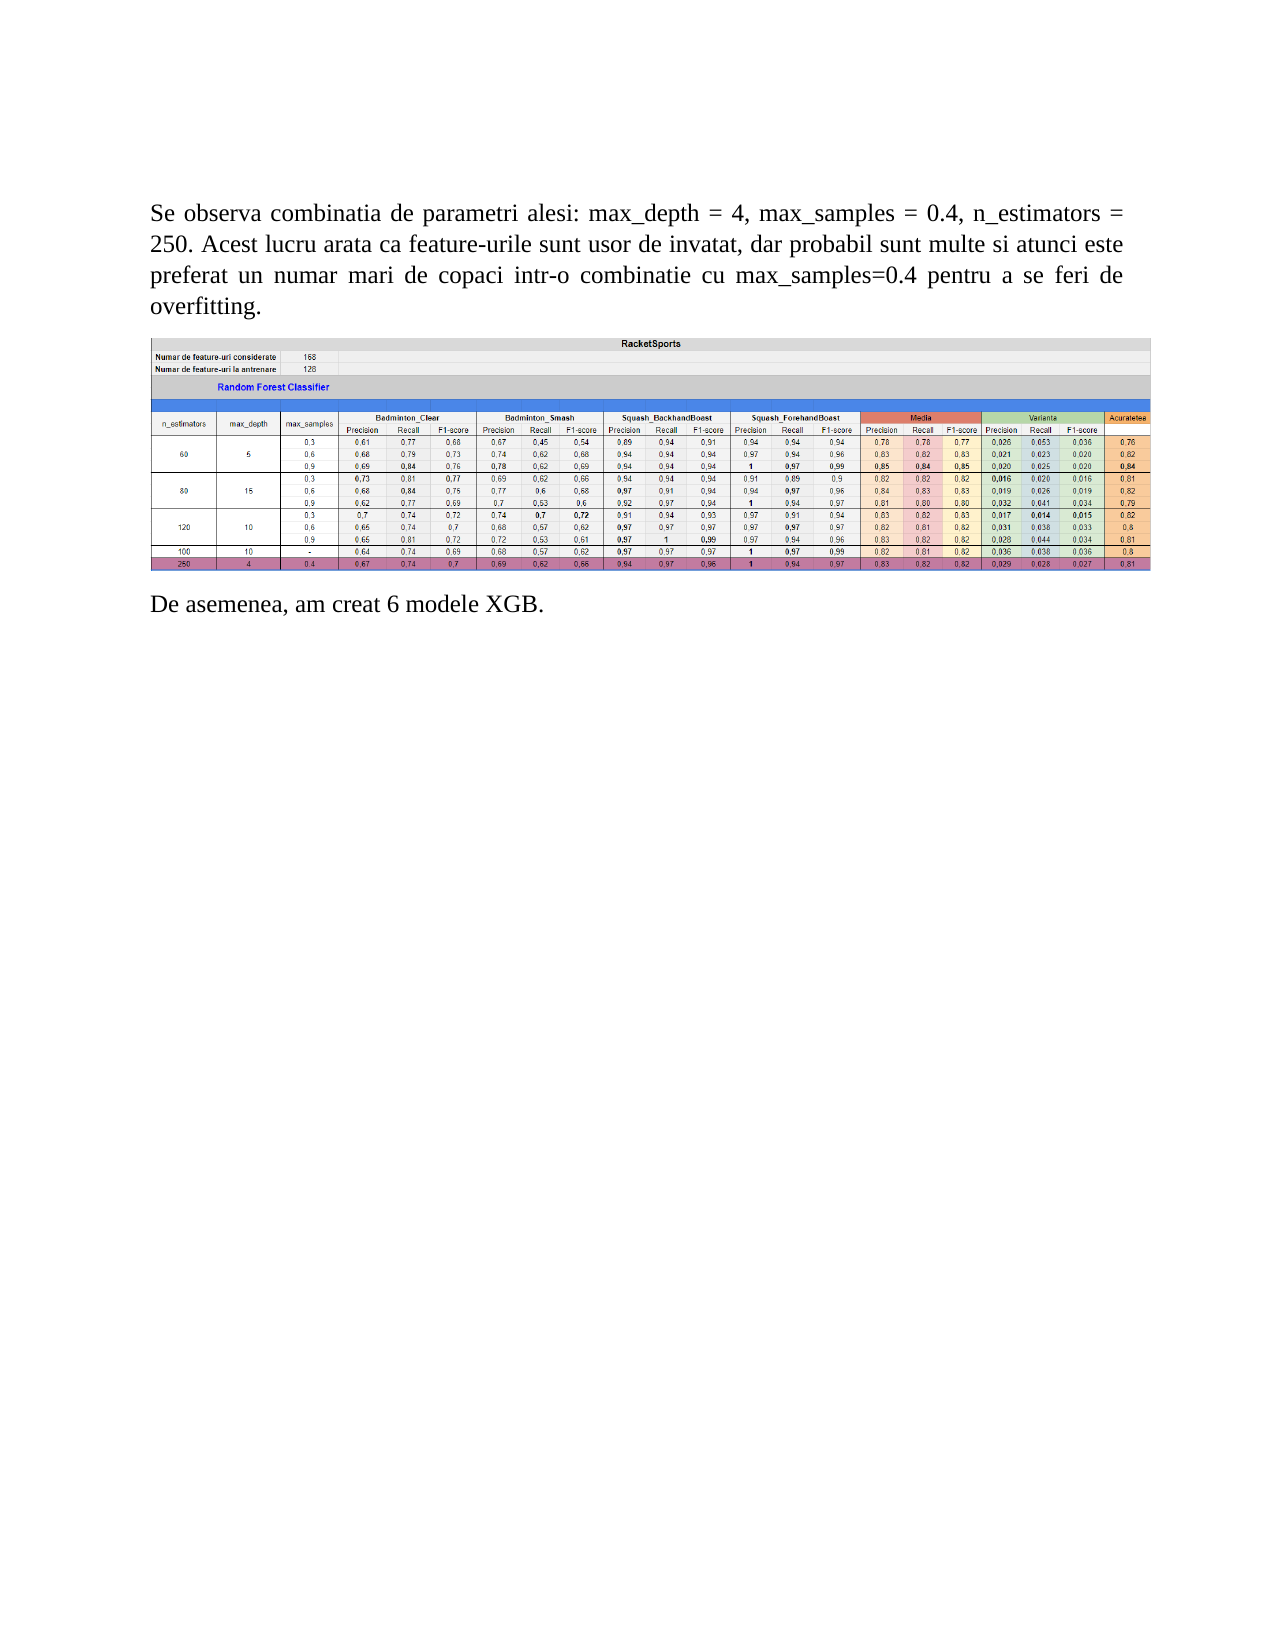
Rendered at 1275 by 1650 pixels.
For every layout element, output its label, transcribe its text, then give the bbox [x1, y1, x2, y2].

text Se observa combinatia de parametri alesi: max_depth = 4, max_samples = 0.4, n_estimators = 250. Acest lucru arata ca feature-urile sunt usor de invatat, dar probabil sunt multe si atunci este preferat un numar mari de copaci intr-o combinatie cu max_samples=0.4 pentru a se feri de overfitting. [150, 198, 1125, 319]
picture [150, 338, 1151, 571]
text De asemenea, am creat 6 modele XGB. [150, 589, 1125, 618]
